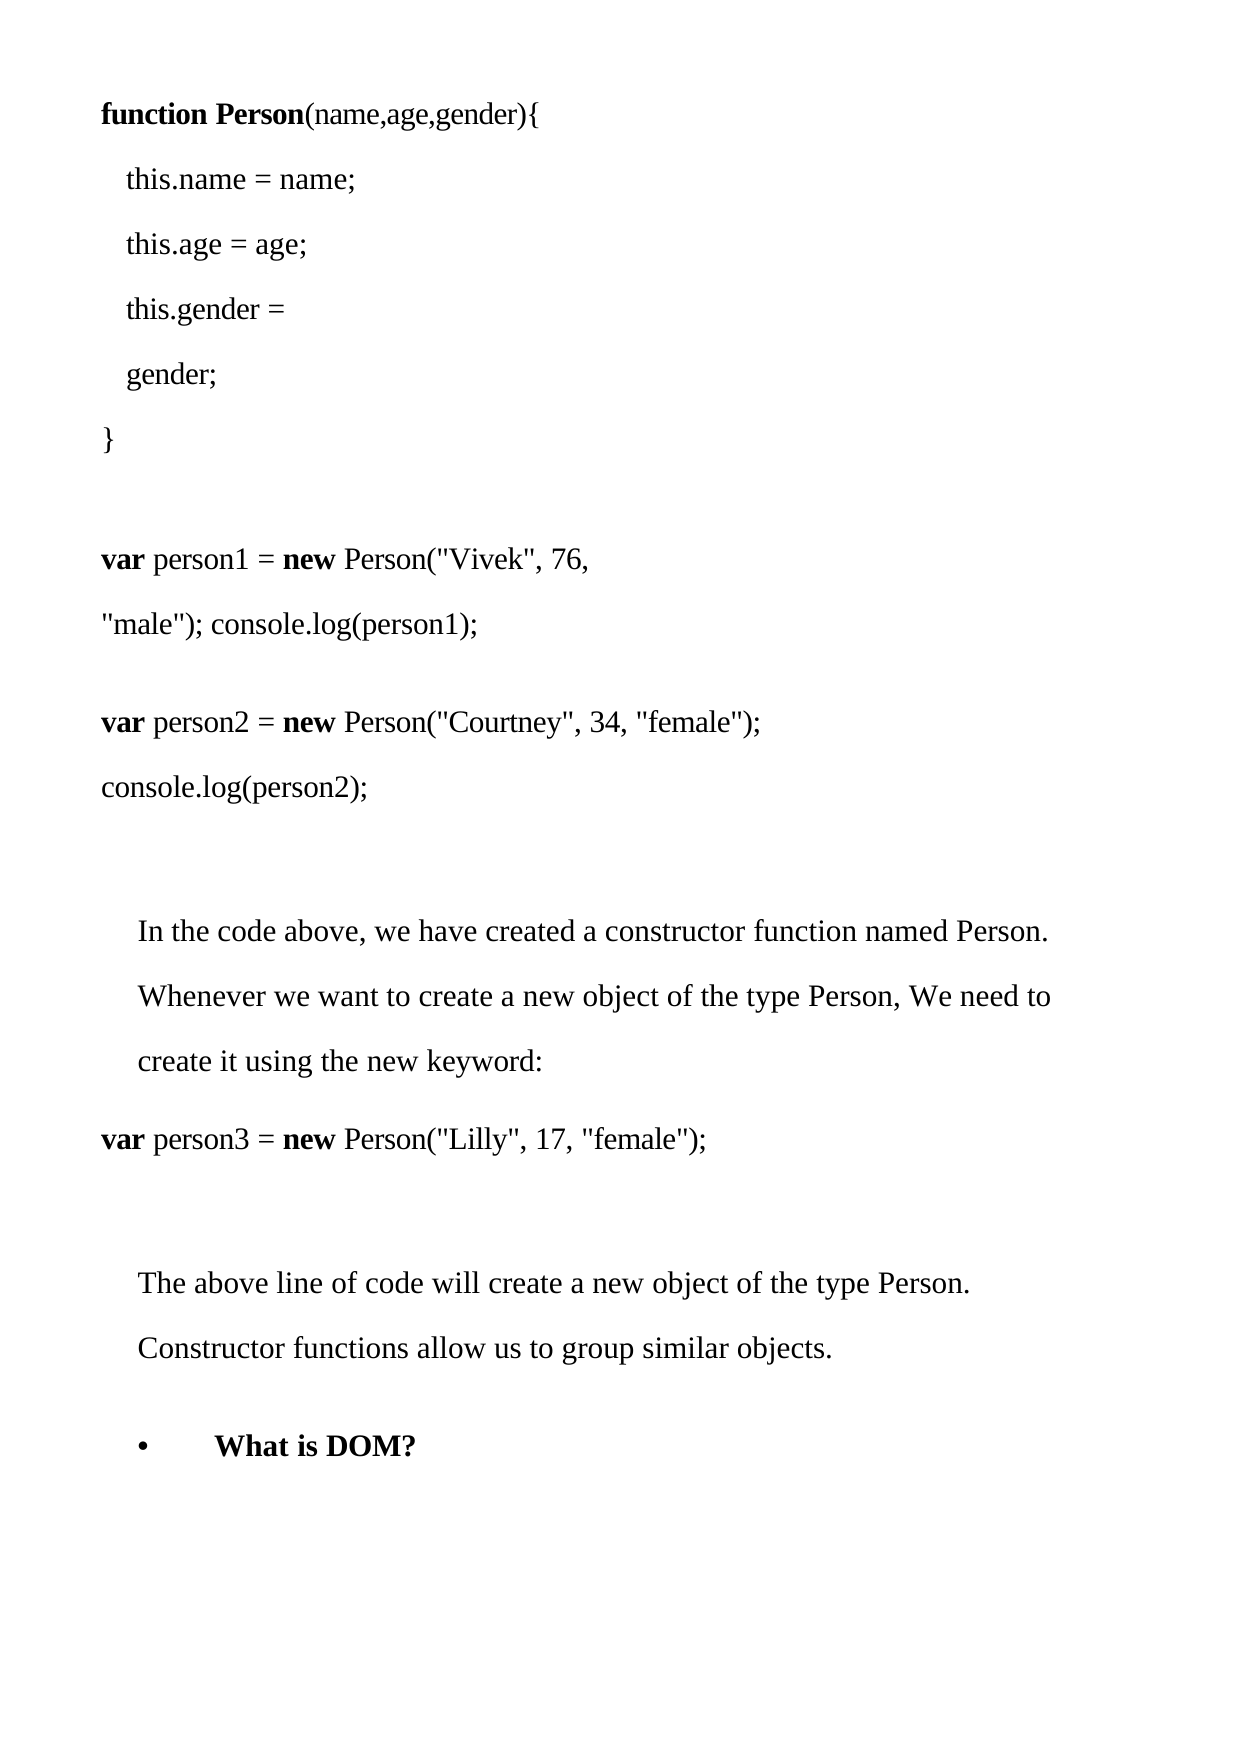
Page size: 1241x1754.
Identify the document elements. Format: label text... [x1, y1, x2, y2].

text var person1 = new Person("Vivek", 76, "male"); console.log(person1); [101, 526, 667, 656]
text var person3 = new Person("Lilly", 17, "female"); [101, 1106, 1165, 1171]
list What is DOM? [137, 1413, 1165, 1478]
text In the code above, we have created a constructor function named Person. Whenever we want to create a new object of the type Person, We need to create it using the new keyword: [137, 898, 1103, 1093]
text } [101, 406, 1165, 471]
text The above line of code will create a new object of the type Person. Constructor functions allow us to group similar objects. [137, 1250, 1103, 1380]
text this.age = age; this.gender = gender; [126, 211, 371, 406]
text var person2 = new Person("Courtney", 34, "female"); console.log(person2); [101, 688, 820, 818]
text function Person(name,age,gender){ this.name = name; [101, 81, 558, 211]
